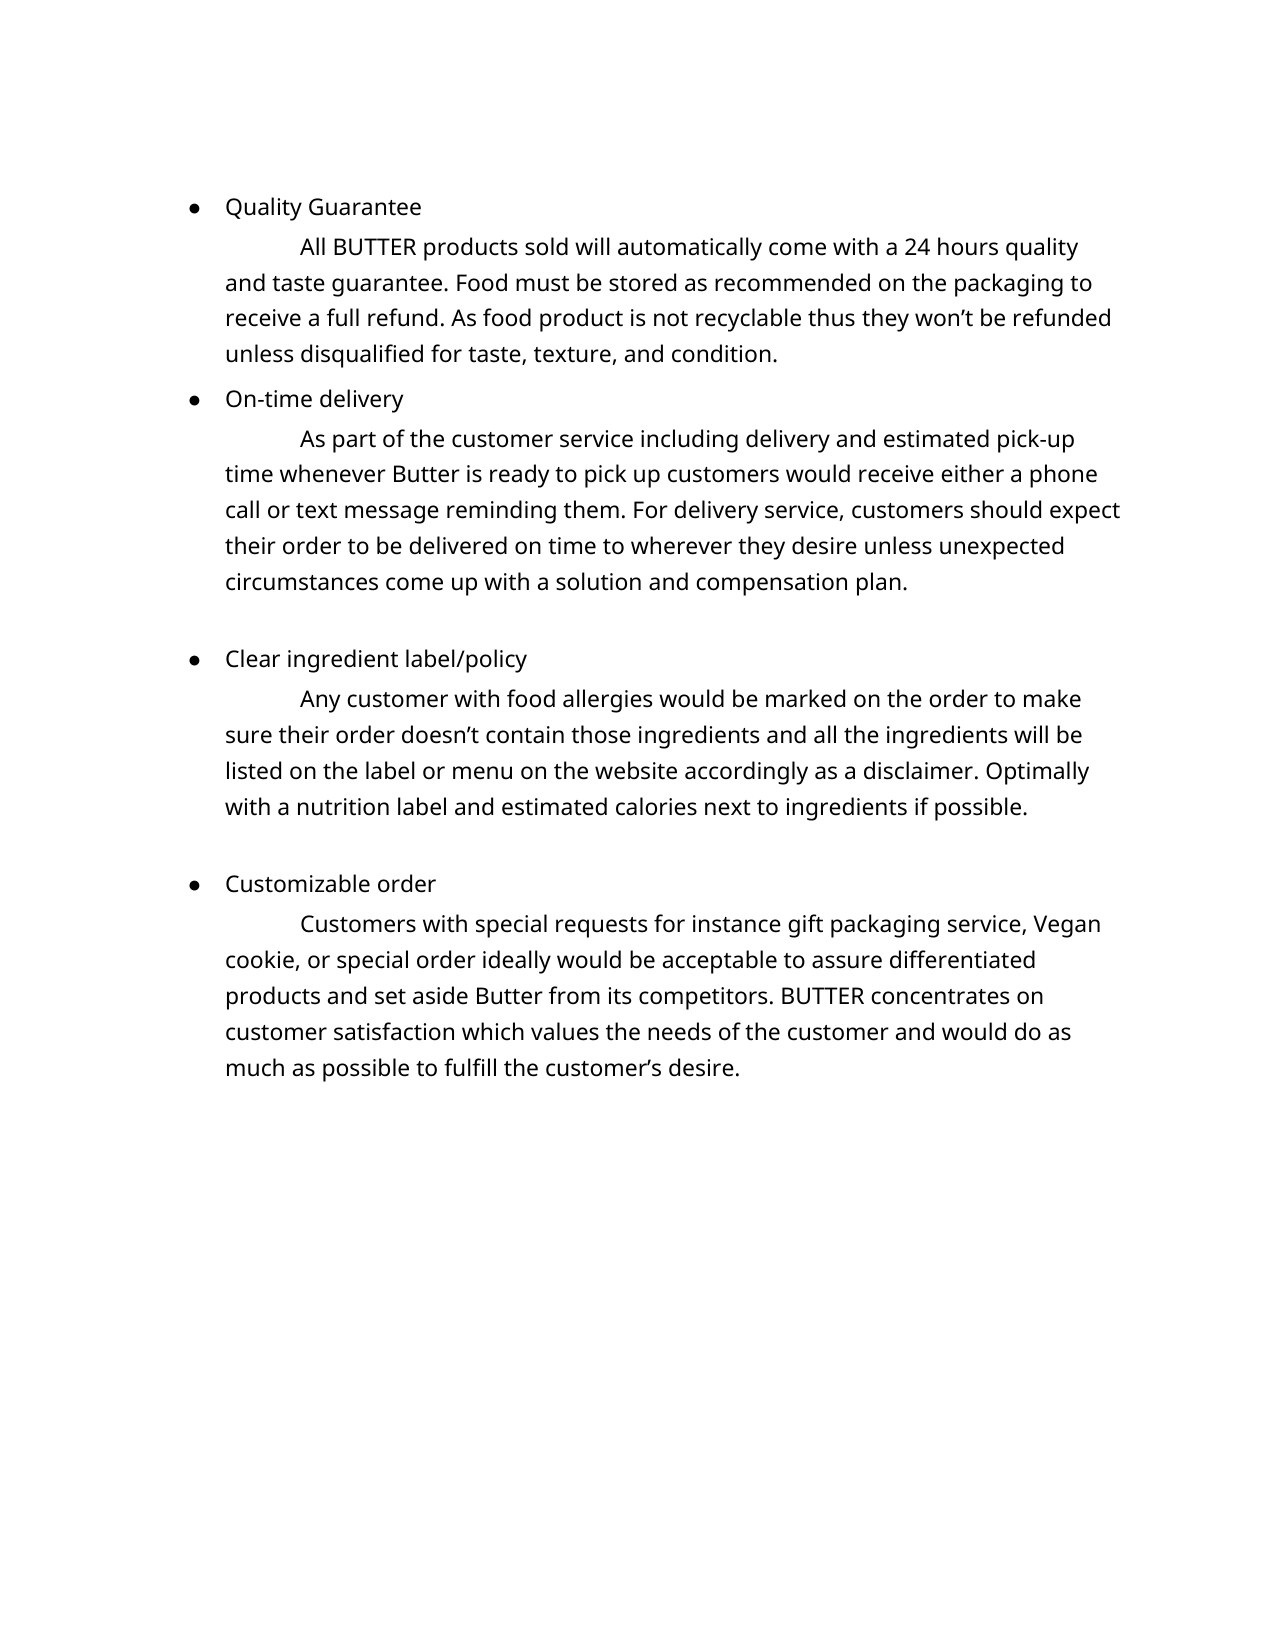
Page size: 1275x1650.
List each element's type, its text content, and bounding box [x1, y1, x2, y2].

list Quality Guarantee [187, 191, 1275, 222]
text Any customer with food allergies would be marked on the order to make sure their order doesn’t contain those ingredients and all the ingredients will be listed on the label or menu on the website accordingly as a disclaimer. Optimally with a nutrition label and estimated calories next to ingredients if possible. [225, 683, 1125, 822]
text All BUTTER products sold will automatically come with a 24 hours quality and taste guarantee. Food must be stored as recommended on the packaging to receive a full refund. As food product is not recyclable thus they won’t be refunded unless disqualified for taste, texture, and condition. [225, 231, 1114, 369]
list Clear ingredient label/policy [187, 643, 1275, 675]
text As part of the customer service including delivery and estimated pick-up time whenever Butter is ready to pick up customers would receive either a phone call or text message reminding them. For delivery service, customers should expect their order to be delivered on time to wherever they desire unless unexpected circumstances come up with a solution and compensation plan. [225, 422, 1125, 597]
text Customers with special requests for instance gift packaging service, Vegan cookie, or special order ideally would be acceptable to assure differentiated products and set aside Butter from its competitors. BUTTER concentrates on customer satisfaction which values the needs of the customer and would do as much as possible to fulfill the customer’s desire. [225, 908, 1123, 1083]
list Customizable order [187, 868, 1275, 899]
list On-time delivery [187, 383, 1275, 414]
